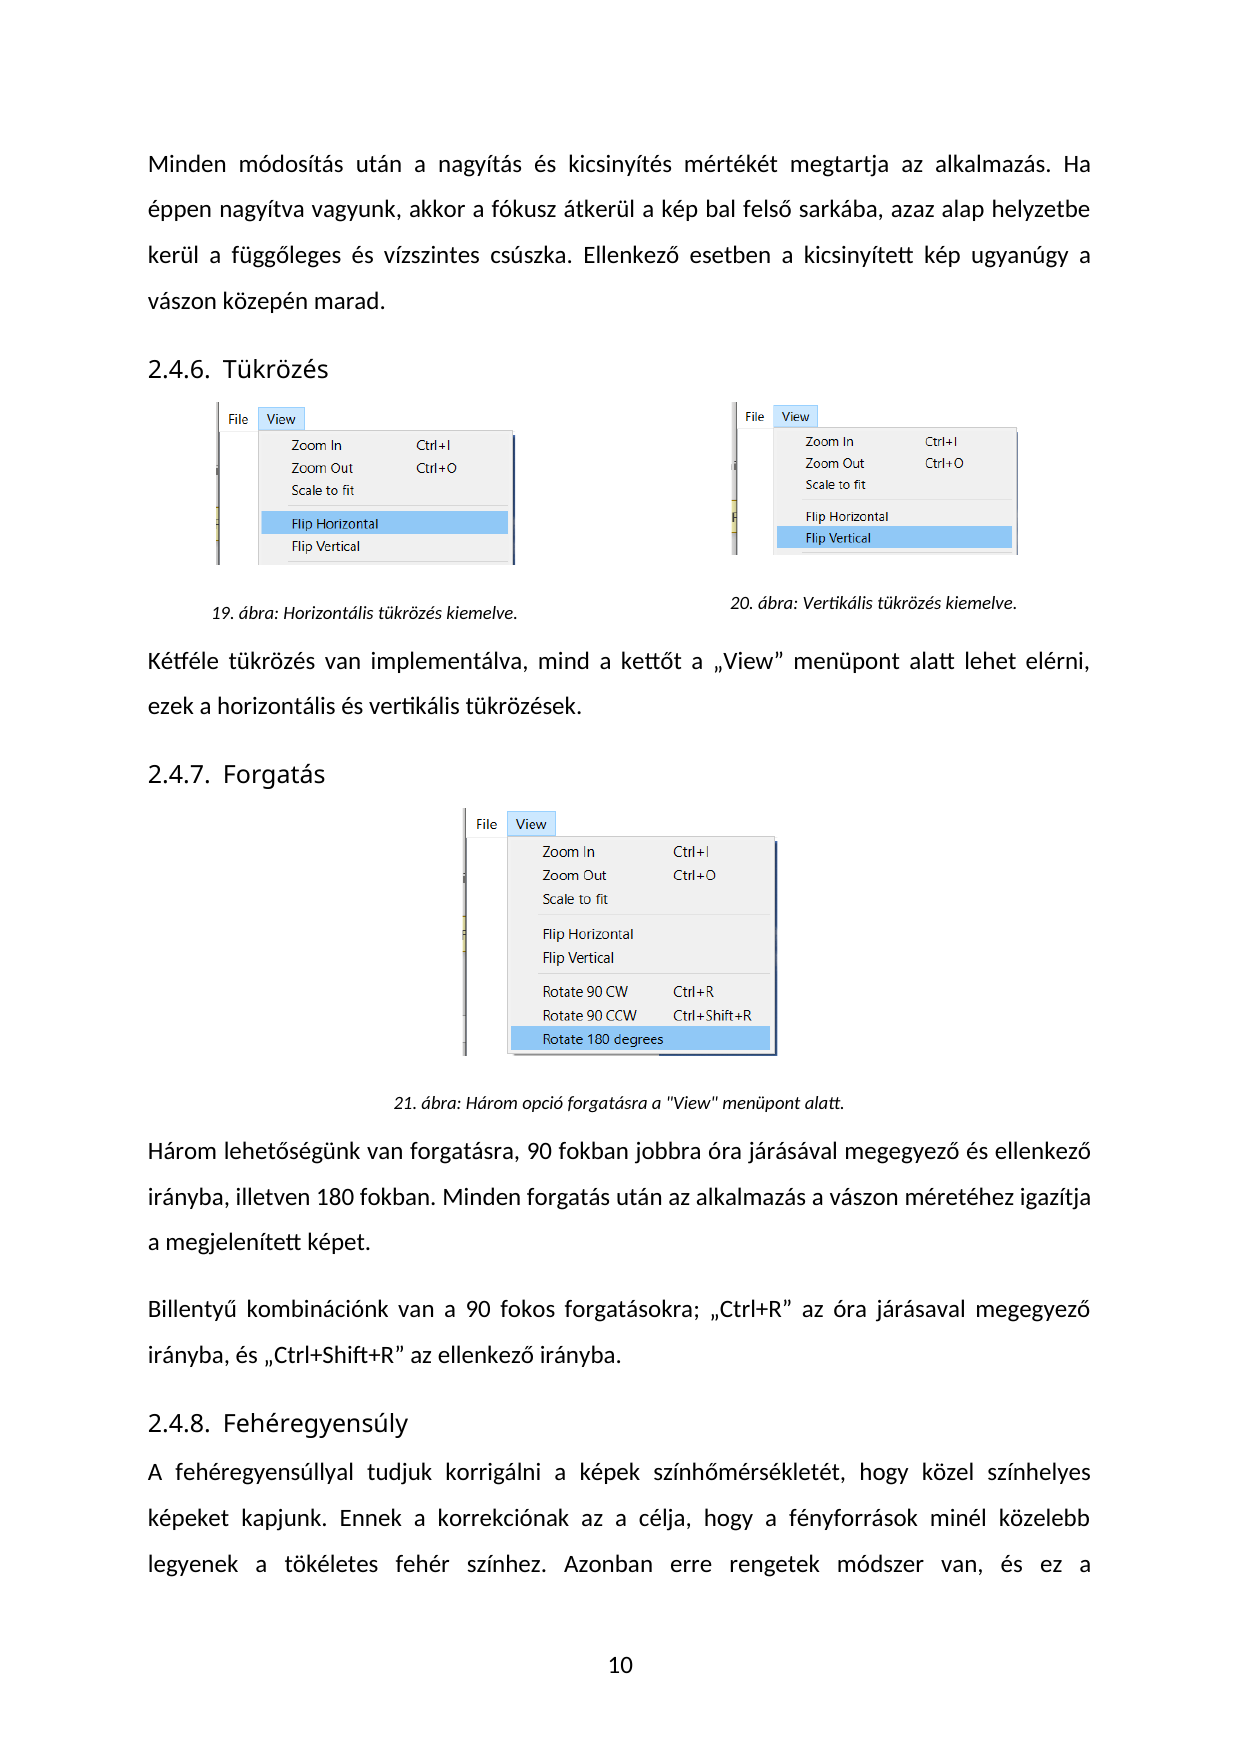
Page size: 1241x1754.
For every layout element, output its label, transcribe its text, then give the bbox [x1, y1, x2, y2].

text 21. ábra: Három opció forgatásra a "View" menüpont alatt. [148, 1091, 1092, 1114]
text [148, 1456, 1092, 1578]
text Minden módosítás után a nagyítás és kicsinyítés mértékét megtartja az alkalmazás. Ha éppen nagyítva vagyunk, akkor a fókusz átkerül a kép bal felső sarkába, azaz alap helyzetbe kerül a függőleges és vízszintes csúszka. Ellenkező esetben a kicsinyített kép ugyanúgy a vászon közepén marad. [148, 148, 1092, 315]
text Három lehetőségünk van forgatásra, 90 fokban jobbra óra járásával megegyező és ellenkező irányba, illetven 180 fokban. Minden forgatás után az alkalmazás a vászon méretéhez igazítja a megjelenített képet. [148, 1135, 1092, 1257]
picture [462, 808, 778, 1056]
subtitle Forgatás [148, 757, 1092, 791]
text 20. ábra: Vertikális tükrözés kiemelve. [657, 591, 1092, 614]
subtitle Tükrözés [148, 351, 1092, 386]
picture [216, 402, 515, 565]
picture [731, 402, 1018, 555]
text Billentyű kombinációnk van a 90 fokos forgatásokra; „Ctrl+R” az óra járásaval megegyező irányba, és „Ctrl+Shift+R” az ellenkező irányba. [148, 1293, 1092, 1369]
subtitle Fehéregyensúly [148, 1405, 1092, 1439]
text 19. ábra: Horizontális tükrözés kiemelve. [148, 601, 583, 624]
text Kétféle tükrözés van implementálva, mind a kettőt a „View” menüpont alatt lehet elérni, ezek a horizontális és vertikális tükrözések. [148, 645, 1092, 721]
